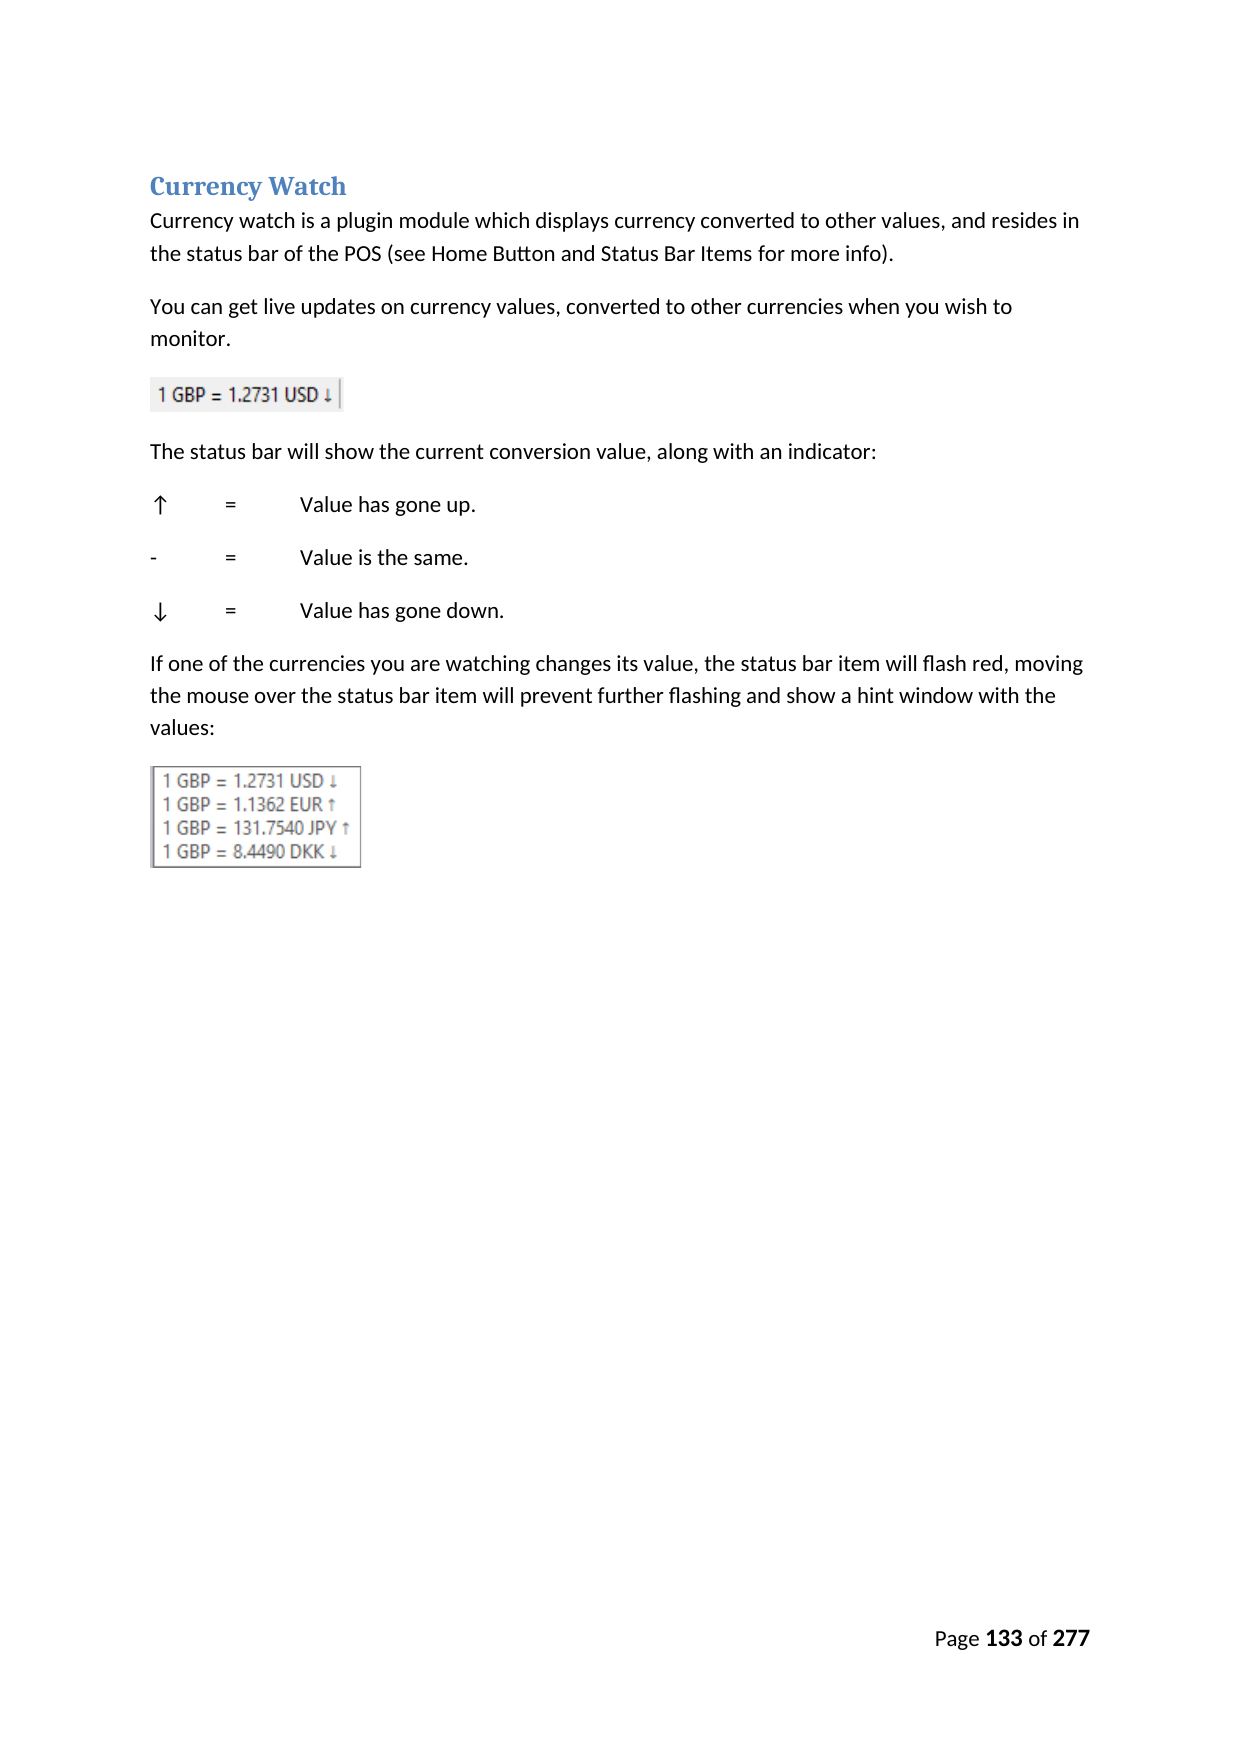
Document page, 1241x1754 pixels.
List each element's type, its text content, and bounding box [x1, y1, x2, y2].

text You can get live updates on currency values, converted to other currencies when you wish to monitor. [150, 292, 1090, 352]
picture [150, 766, 362, 868]
picture [150, 377, 344, 412]
text ↑ = Value has gone up. [150, 490, 1090, 518]
text The status bar will show the current conversion value, along with an indicator: [150, 437, 1090, 465]
text ↓ = Value has gone down. [150, 596, 1090, 624]
text If one of the currencies you are watching changes its value, the status bar item will flash red, moving the mouse over the status bar item will prevent further flashing and show a hint window with the values: [150, 649, 1090, 741]
text Currency watch is a plugin module which displays currency converted to other values, and resides in the status bar of the POS (see Home Button and Status Bar Items for more info). [150, 207, 1090, 267]
text - = Value is the same. [150, 543, 1090, 571]
subtitle Currency Watch [150, 171, 1090, 202]
